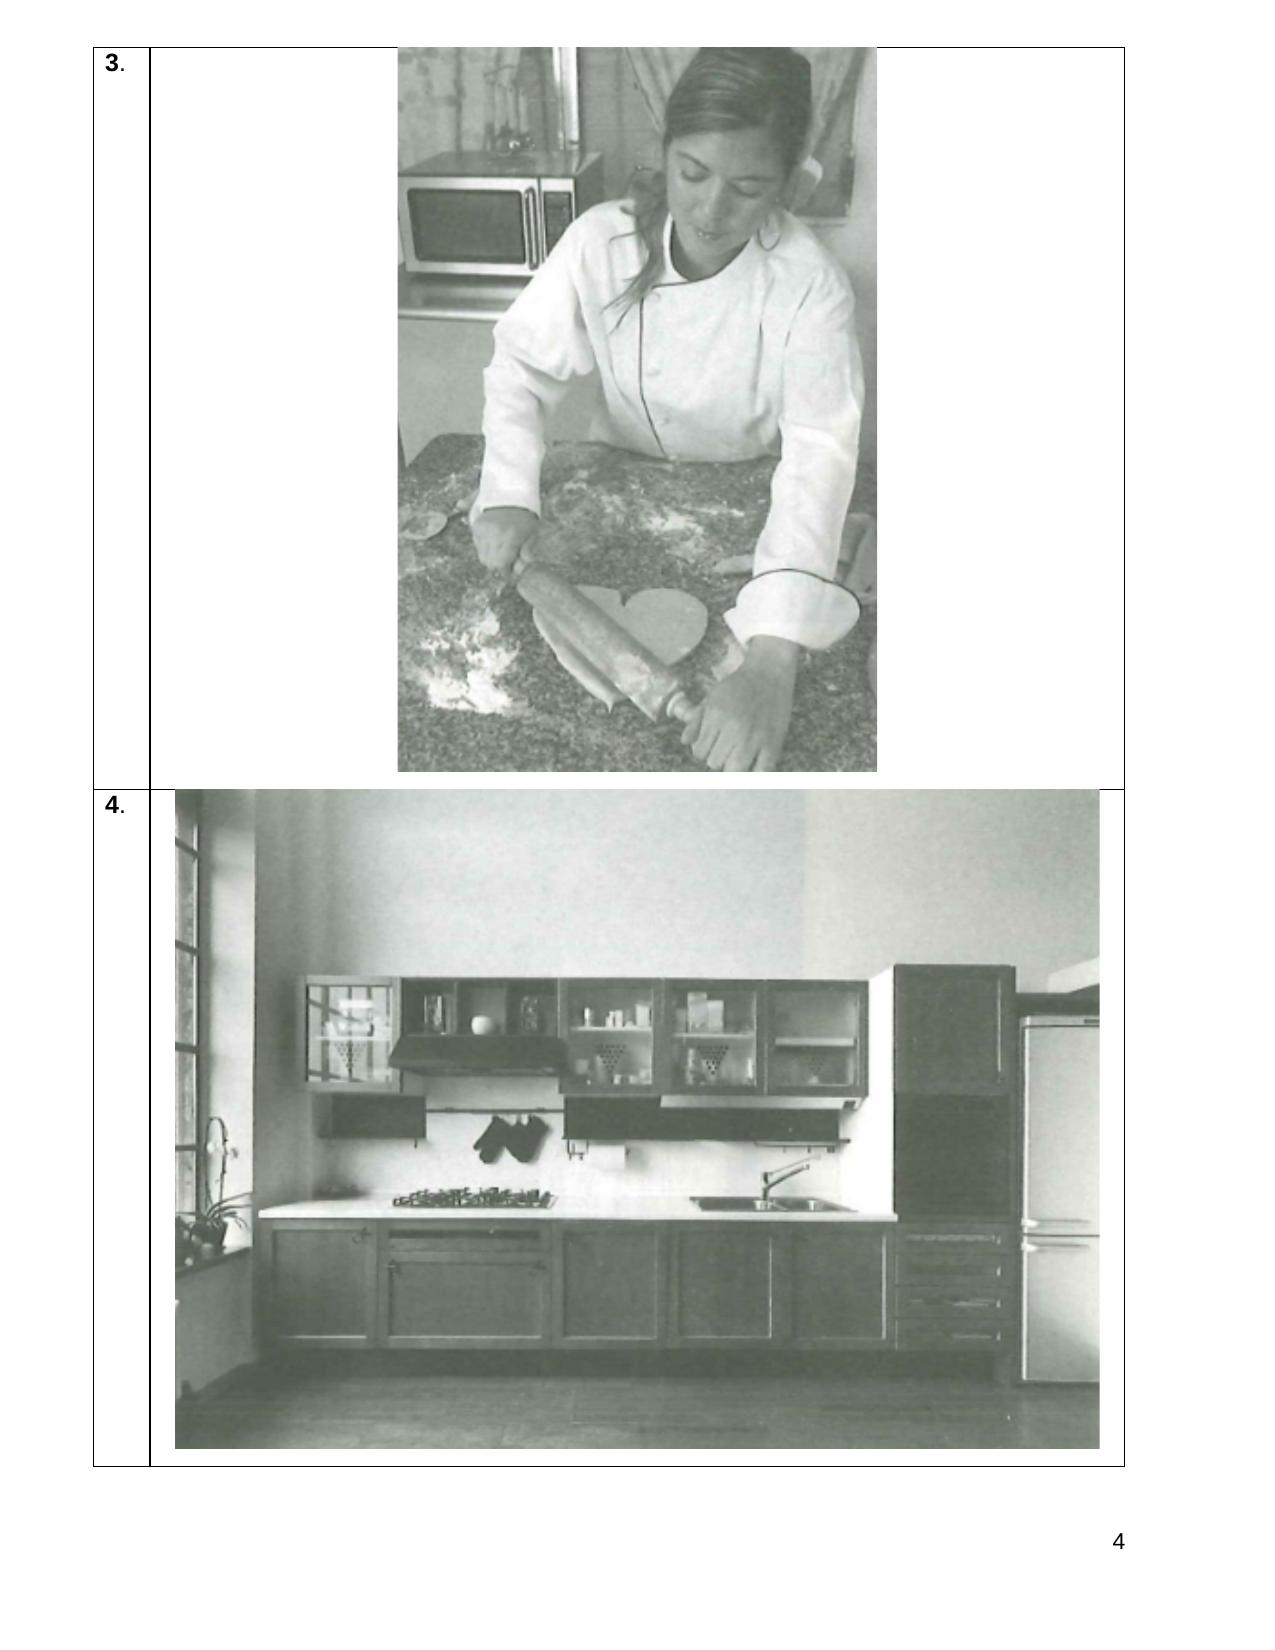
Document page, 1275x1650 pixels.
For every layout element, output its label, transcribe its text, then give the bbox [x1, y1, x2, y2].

table_header 3. [94, 48, 149, 789]
table_cell 4. [94, 790, 149, 1466]
table_header [151, 48, 1124, 789]
picture [175, 789, 1100, 1449]
table_cell [151, 790, 1124, 1466]
picture [397, 47, 878, 772]
